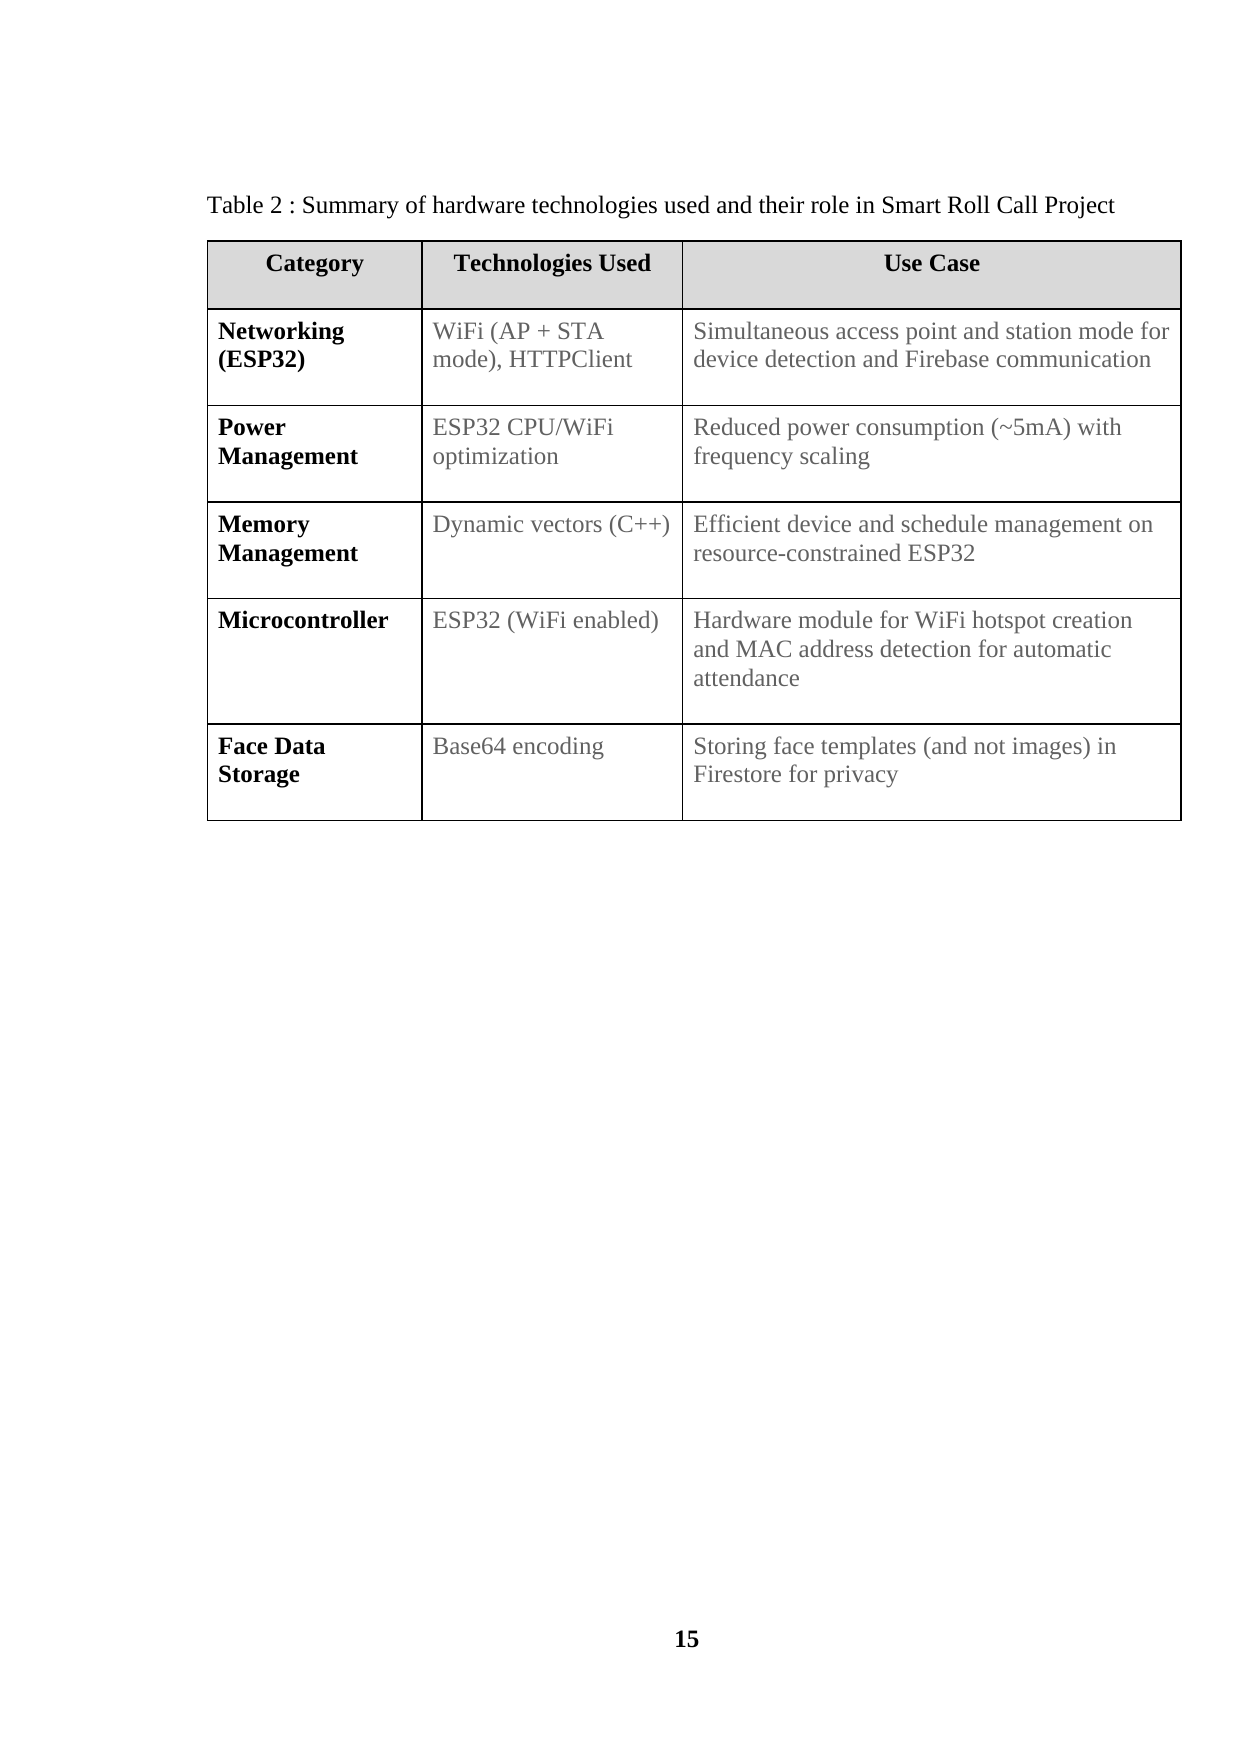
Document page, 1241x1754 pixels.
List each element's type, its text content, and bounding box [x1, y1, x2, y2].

table_cell Hardware module for WiFi hotspot creation and MAC address detection for automatic attendance [683, 599, 1180, 723]
text Table 2 : Summary of hardware technologies used and their role in Smart Roll Call Project [207, 191, 1166, 219]
table_cell ESP32 (WiFi enabled) [423, 599, 682, 723]
table_cell Efficient device and schedule management on resource-constrained ESP32 [683, 503, 1180, 598]
table_cell Face Data Storage [208, 725, 421, 819]
table_cell Reduced power consumption (~5mA) with frequency scaling [683, 406, 1180, 501]
table_header Category [208, 242, 421, 308]
table_cell Base64 encoding [423, 725, 682, 819]
table_cell Memory Management [208, 503, 421, 598]
table_cell Microcontroller [208, 599, 421, 723]
table_cell Storing face templates (and not images) in Firestore for privacy [683, 725, 1180, 819]
table_header Use Case [683, 242, 1180, 308]
table_header Technologies Used [423, 242, 682, 308]
table_cell WiFi (AP + STA mode), HTTPClient [423, 310, 682, 404]
table_cell Dynamic vectors (C++) [423, 503, 682, 598]
table_cell Power Management [208, 406, 421, 501]
table_cell Simultaneous access point and station mode for device detection and Firebase communication [683, 310, 1180, 404]
table_cell Networking (ESP32) [208, 310, 421, 404]
table_cell ESP32 CPU/WiFi optimization [423, 406, 682, 501]
